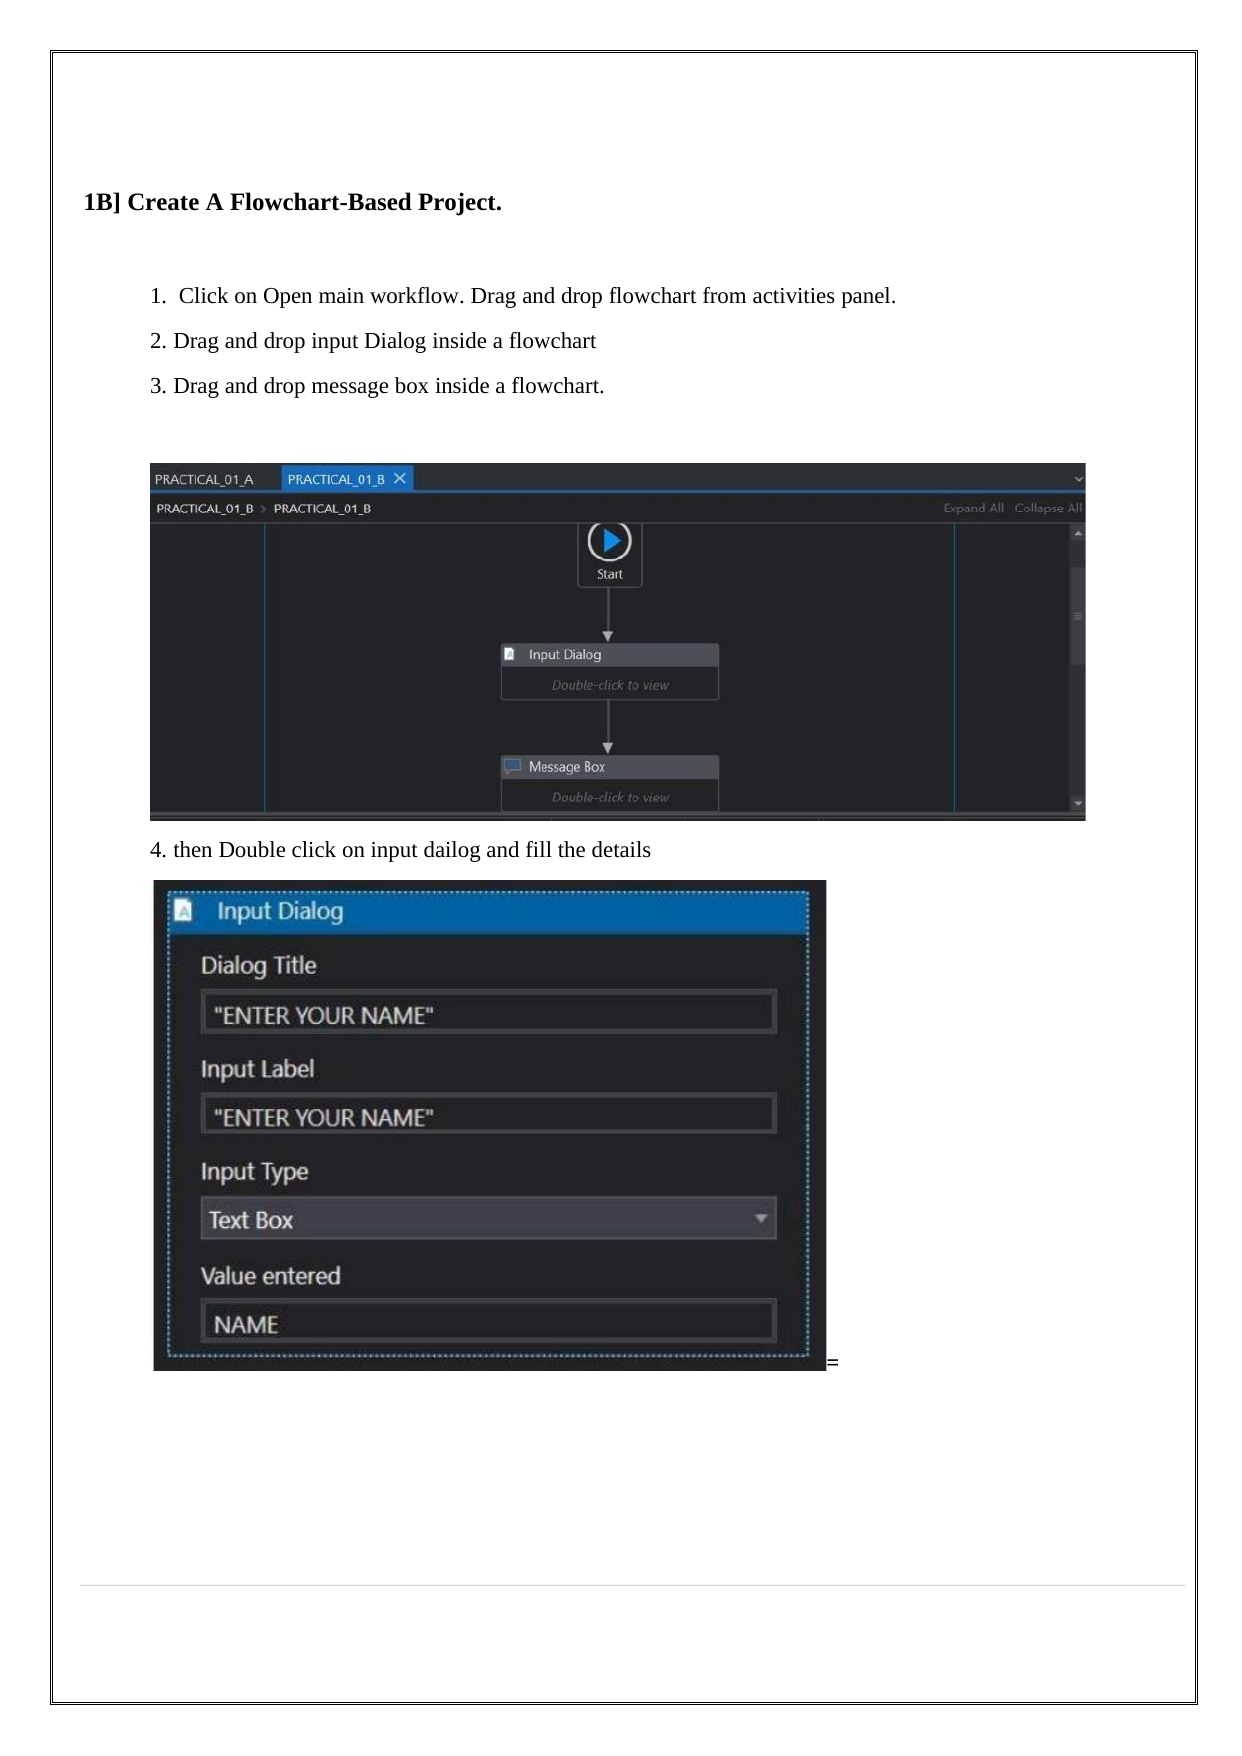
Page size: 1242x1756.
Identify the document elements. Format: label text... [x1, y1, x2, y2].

list Drag and drop input Dialog inside a flowchart [150, 327, 1195, 354]
list Drag and drop message box inside a flowchart. [150, 372, 1195, 399]
subtitle 1B] Create A Flowchart-Based Project. [83, 187, 1195, 216]
picture [150, 462, 1086, 821]
list Click on Open main workflow. Drag and drop flowchart from activities panel. [150, 282, 1195, 308]
picture [150, 880, 827, 1371]
